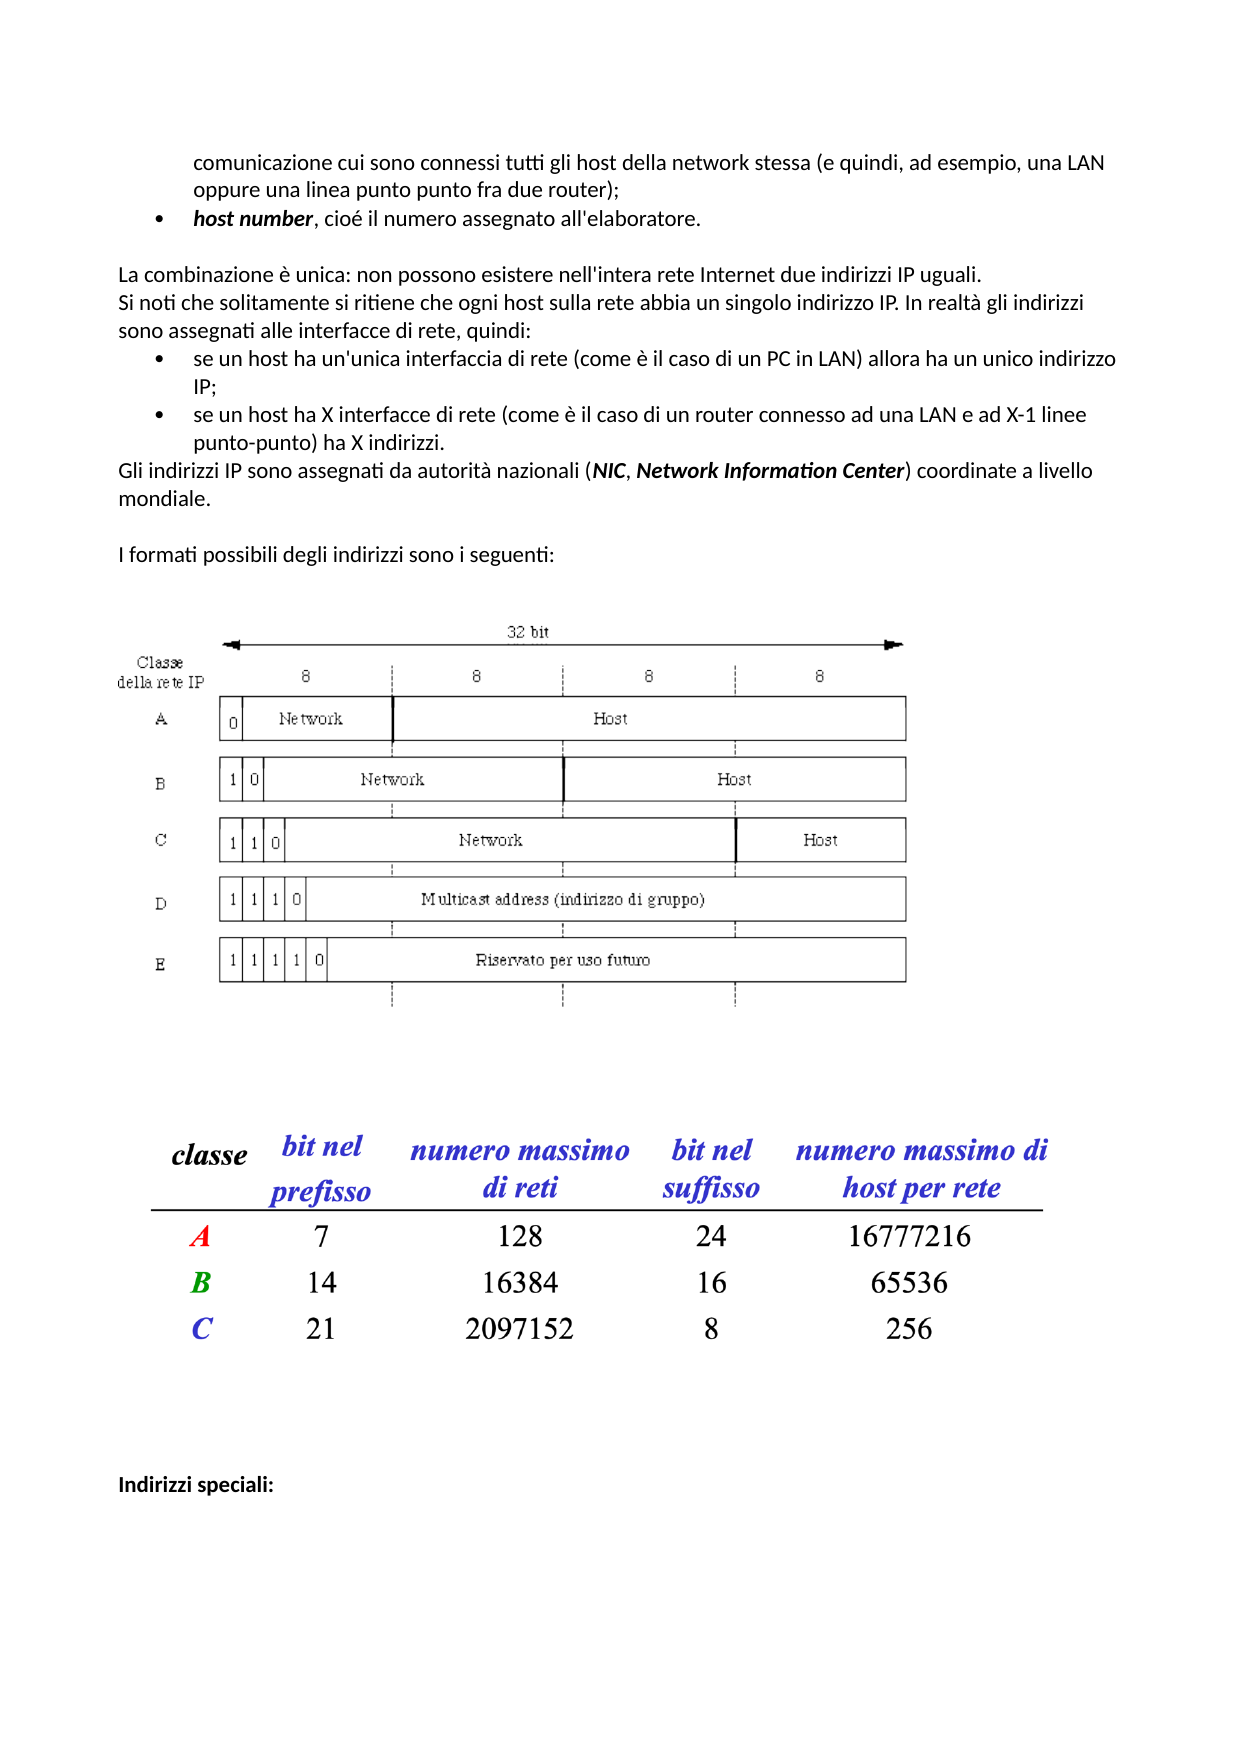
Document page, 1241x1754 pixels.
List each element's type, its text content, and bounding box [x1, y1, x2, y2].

text Gli indirizzi IP sono assegnati da autorità nazionali (NIC, Network Information Center) coordinate a livello mondiale. [118, 456, 1122, 512]
text Indirizzi speciali: [118, 1470, 1122, 1498]
text La combinazione è unica: non possono esistere nell'intera rete Internet due indirizzi IP uguali. [118, 260, 1122, 288]
text I formati possibili degli indirizzi sono i seguenti: [118, 540, 1122, 568]
text Si noti che solitamente si ritiene che ogni host sulla rete abbia un singolo indirizzo IP. In realtà gli indirizzi sono assegnati alle interfacce di rete, quindi: [118, 288, 1122, 344]
list se un host ha un'unica interfaccia di rete (come è il caso di un PC in LAN) allora ha un unico indirizzo IP; [156, 344, 1122, 400]
list se un host ha X interfacce di rete (come è il caso di un router connesso ad una LAN e ad X-1 linee punto-punto) ha X indirizzi. [156, 400, 1122, 456]
list host number, cioé il numero assegnato all'elaboratore. [156, 204, 1122, 232]
picture [118, 623, 910, 1010]
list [156, 148, 1122, 204]
picture [118, 1121, 1123, 1358]
